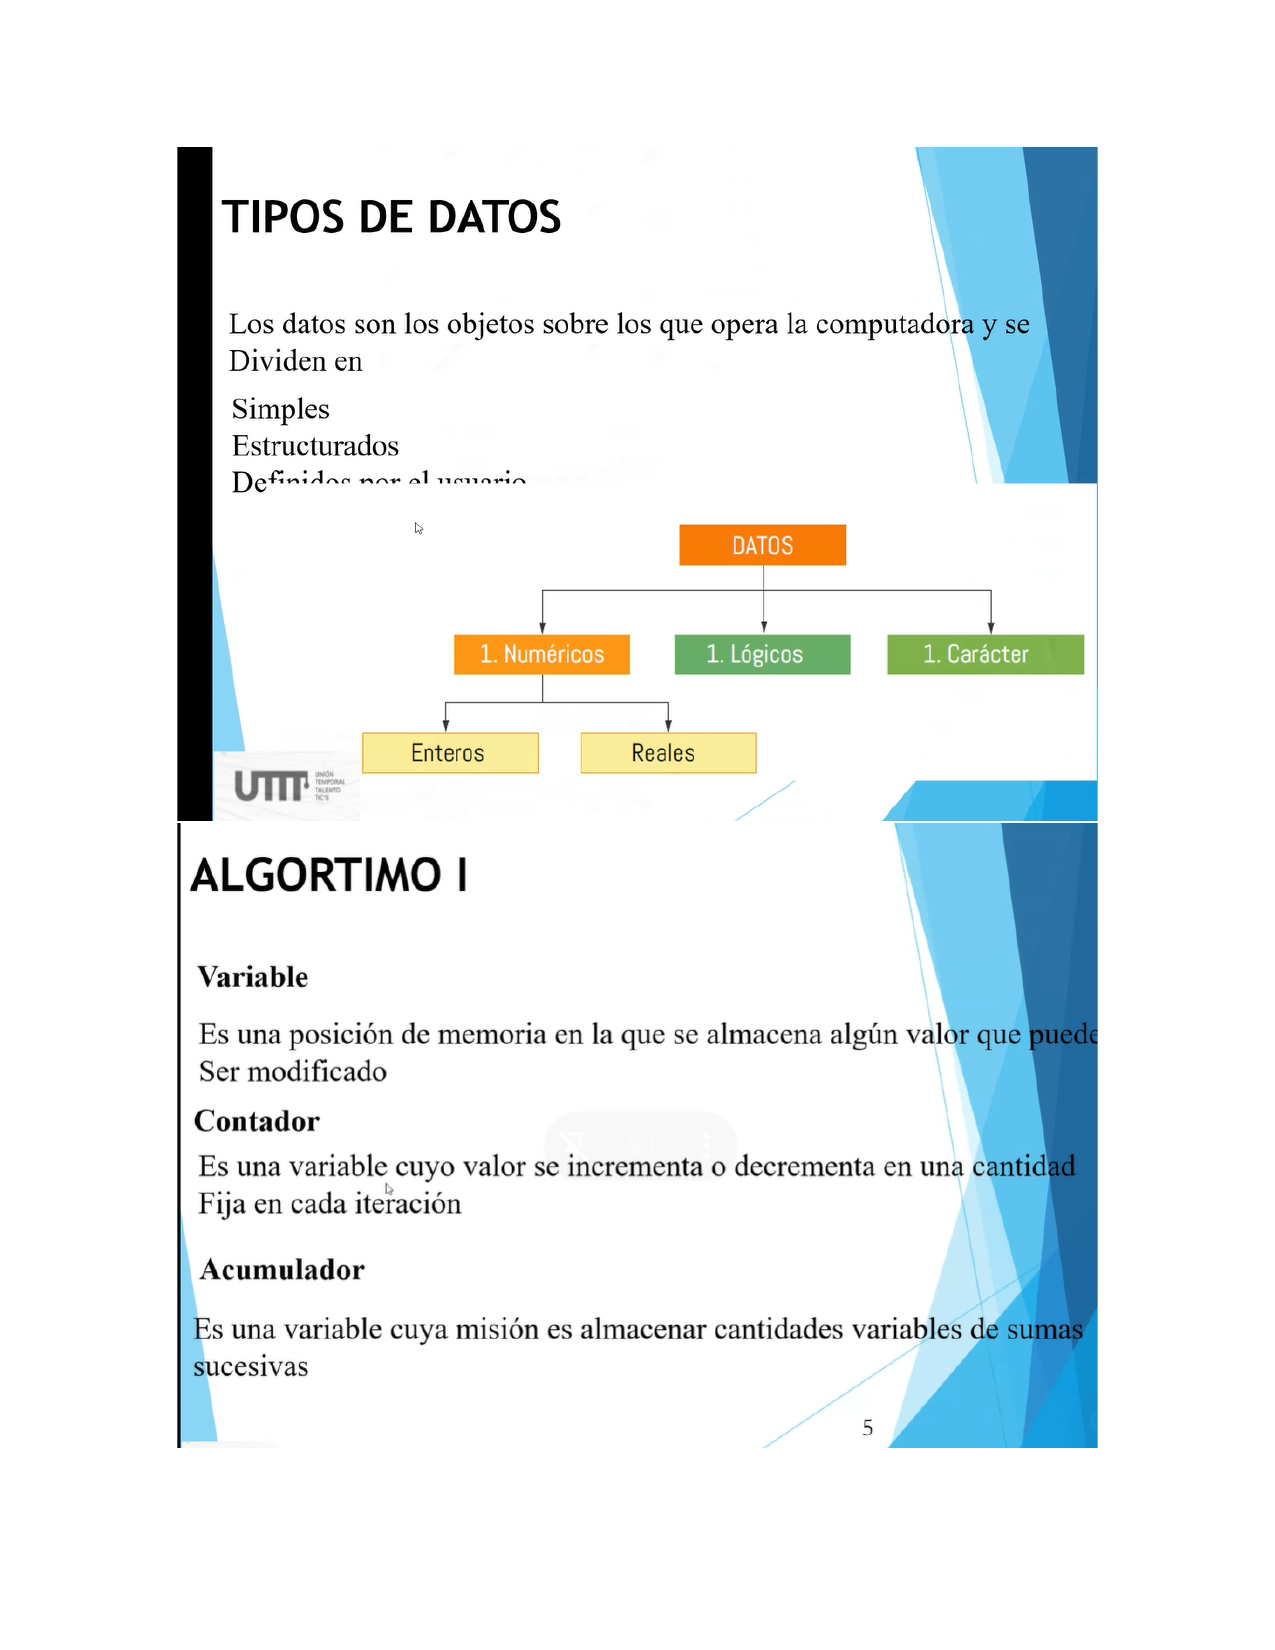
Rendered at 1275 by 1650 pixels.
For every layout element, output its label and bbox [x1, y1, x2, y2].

picture [177, 823, 1098, 1448]
picture [177, 147, 1098, 821]
